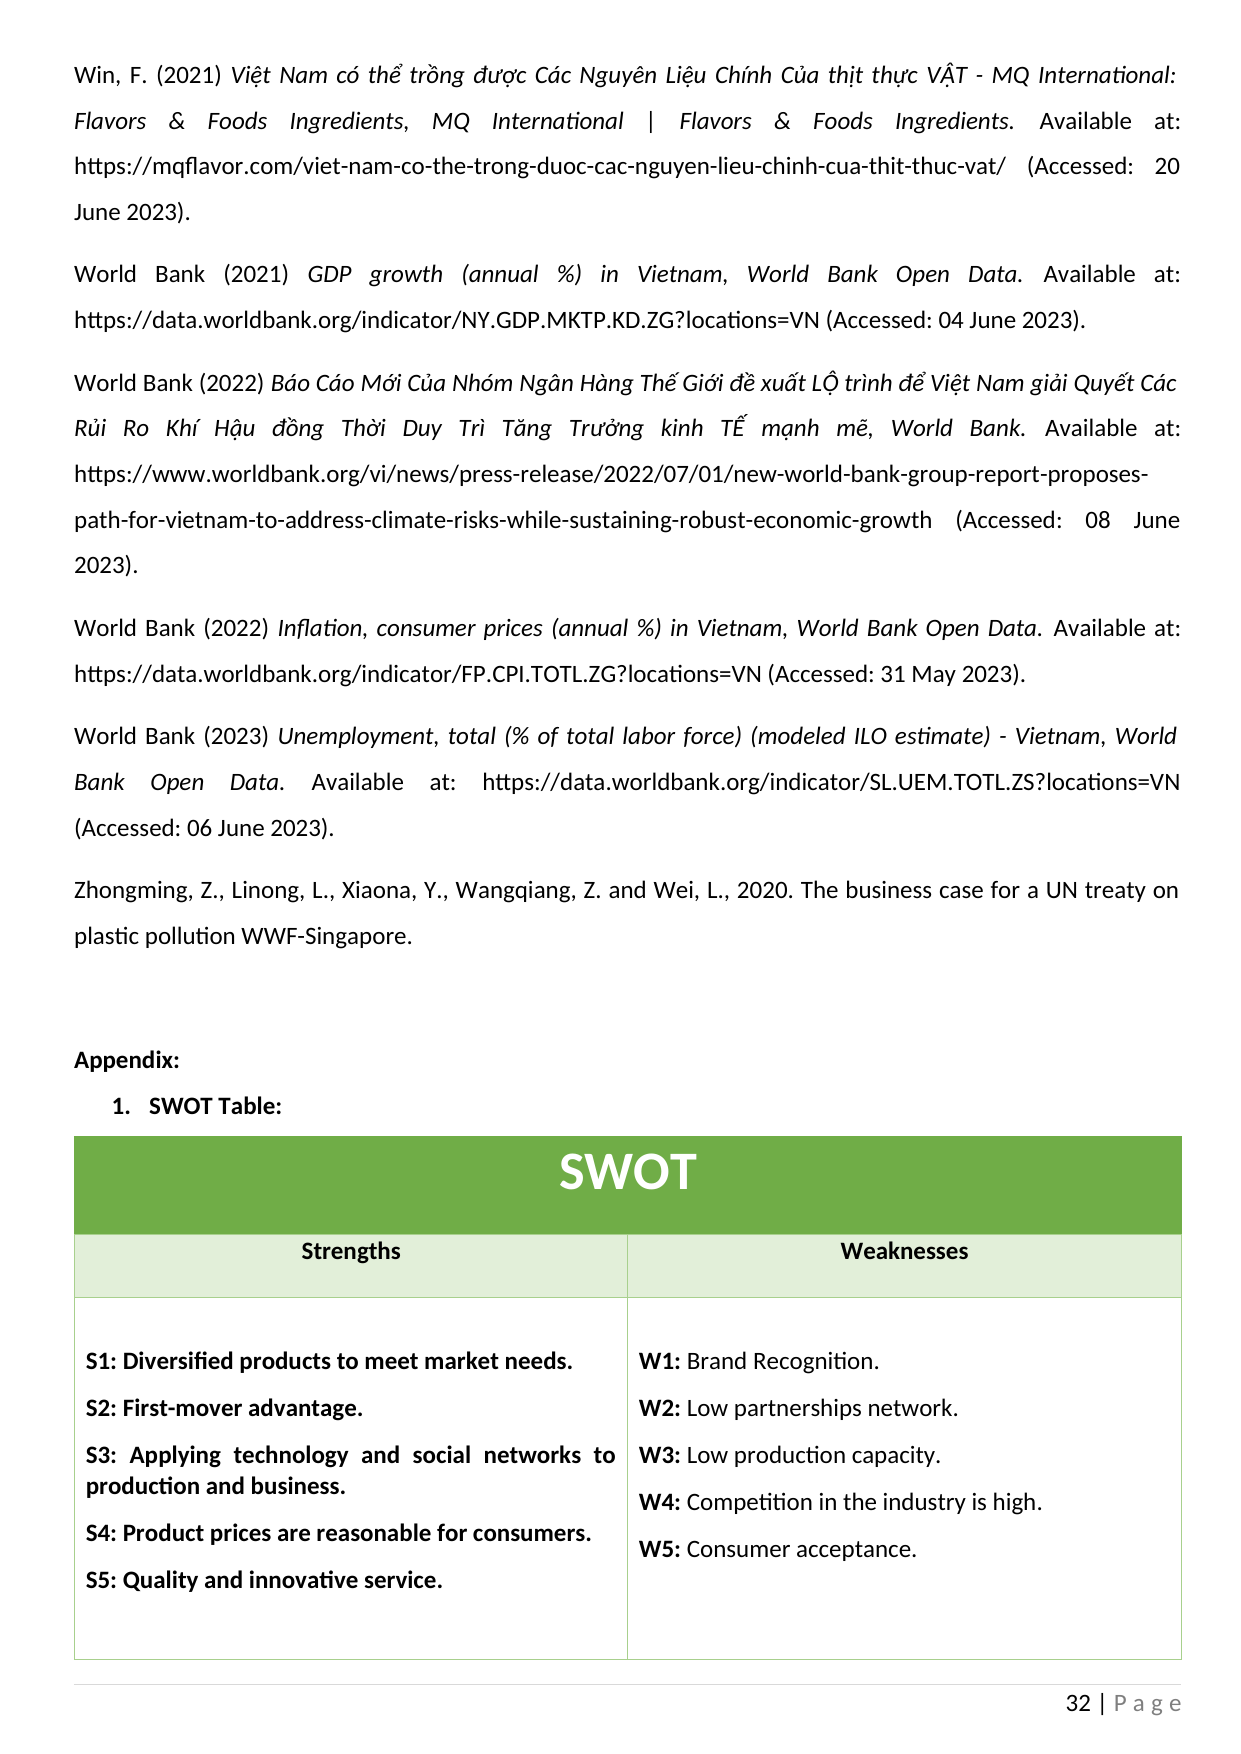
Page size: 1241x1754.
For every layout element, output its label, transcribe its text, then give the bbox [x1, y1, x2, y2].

text World Bank (2021) GDP growth (annual %) in Vietnam, World Bank Open Data. Available at: https://data.worldbank.org/indicator/NY.GDP.MKTP.KD.ZG?locations=VN (Accessed: 04 June 2023). [74, 259, 1181, 335]
table_cell Strengths [75, 1235, 627, 1297]
table_cell S1: Diversified products to meet market needs. S2: First-mover advantage. S3: Applying technology and social networks to production and business. S4: Product prices are reasonable for consumers. S5: Quality and innovative service. [75, 1298, 627, 1658]
table_cell W1: Brand Recognition. W2: Low partnerships network. W3: Low production capacity. W4: Competition in the industry is high. W5: Consumer acceptance. [628, 1298, 1181, 1658]
subtitle Appendix: [74, 1044, 1181, 1075]
list SWOT Table: [111, 1090, 1181, 1121]
text World Bank (2022) Báo Cáo Mới Của Nhóm Ngân Hàng Thế Giới đề xuất LỘ trình để Việt Nam giải Quyết Các Rủi Ro Khí Hậu đồng Thời Duy Trì Tăng Trưởng kinh TẾ mạnh mẽ, World Bank. Available at: https://www.worldbank.org/vi/news/press-release/2022/07/01/new-world-bank-group-report-proposes-path-for-vietnam-to-address-climate-risks-while-sustaining-robust-economic-growth (Accessed: 08 June 2023). [74, 367, 1181, 580]
table_cell Weaknesses [628, 1235, 1181, 1297]
text Win, F. (2021) Việt Nam có thể trồng được Các Nguyên Liệu Chính Của thịt thực VẬT - MQ International: Flavors & Foods Ingredients, MQ International | Flavors & Foods Ingredients. Available at: https://mqflavor.com/viet-nam-co-the-trong-duoc-cac-nguyen-lieu-chinh-cua-thit-thuc-vat/ (Accessed: 20 June 2023). [74, 59, 1181, 227]
text World Bank (2023) Unemployment, total (% of total labor force) (modeled ILO estimate) - Vietnam, World Bank Open Data. Available at: https://data.worldbank.org/indicator/SL.UEM.TOTL.ZS?locations=VN (Accessed: 06 June 2023). [74, 720, 1181, 842]
table_header SWOT [75, 1137, 1181, 1234]
text World Bank (2022) Inflation, consumer prices (annual %) in Vietnam, World Bank Open Data. Available at: https://data.worldbank.org/indicator/FP.CPI.TOTL.ZG?locations=VN (Accessed: 31 May 2023). [74, 612, 1181, 688]
text Zhongming, Z., Linong, L., Xiaona, Y., Wangqiang, Z. and Wei, L., 2020. The business case for a UN treaty on plastic pollution WWF-Singapore. [74, 874, 1181, 950]
